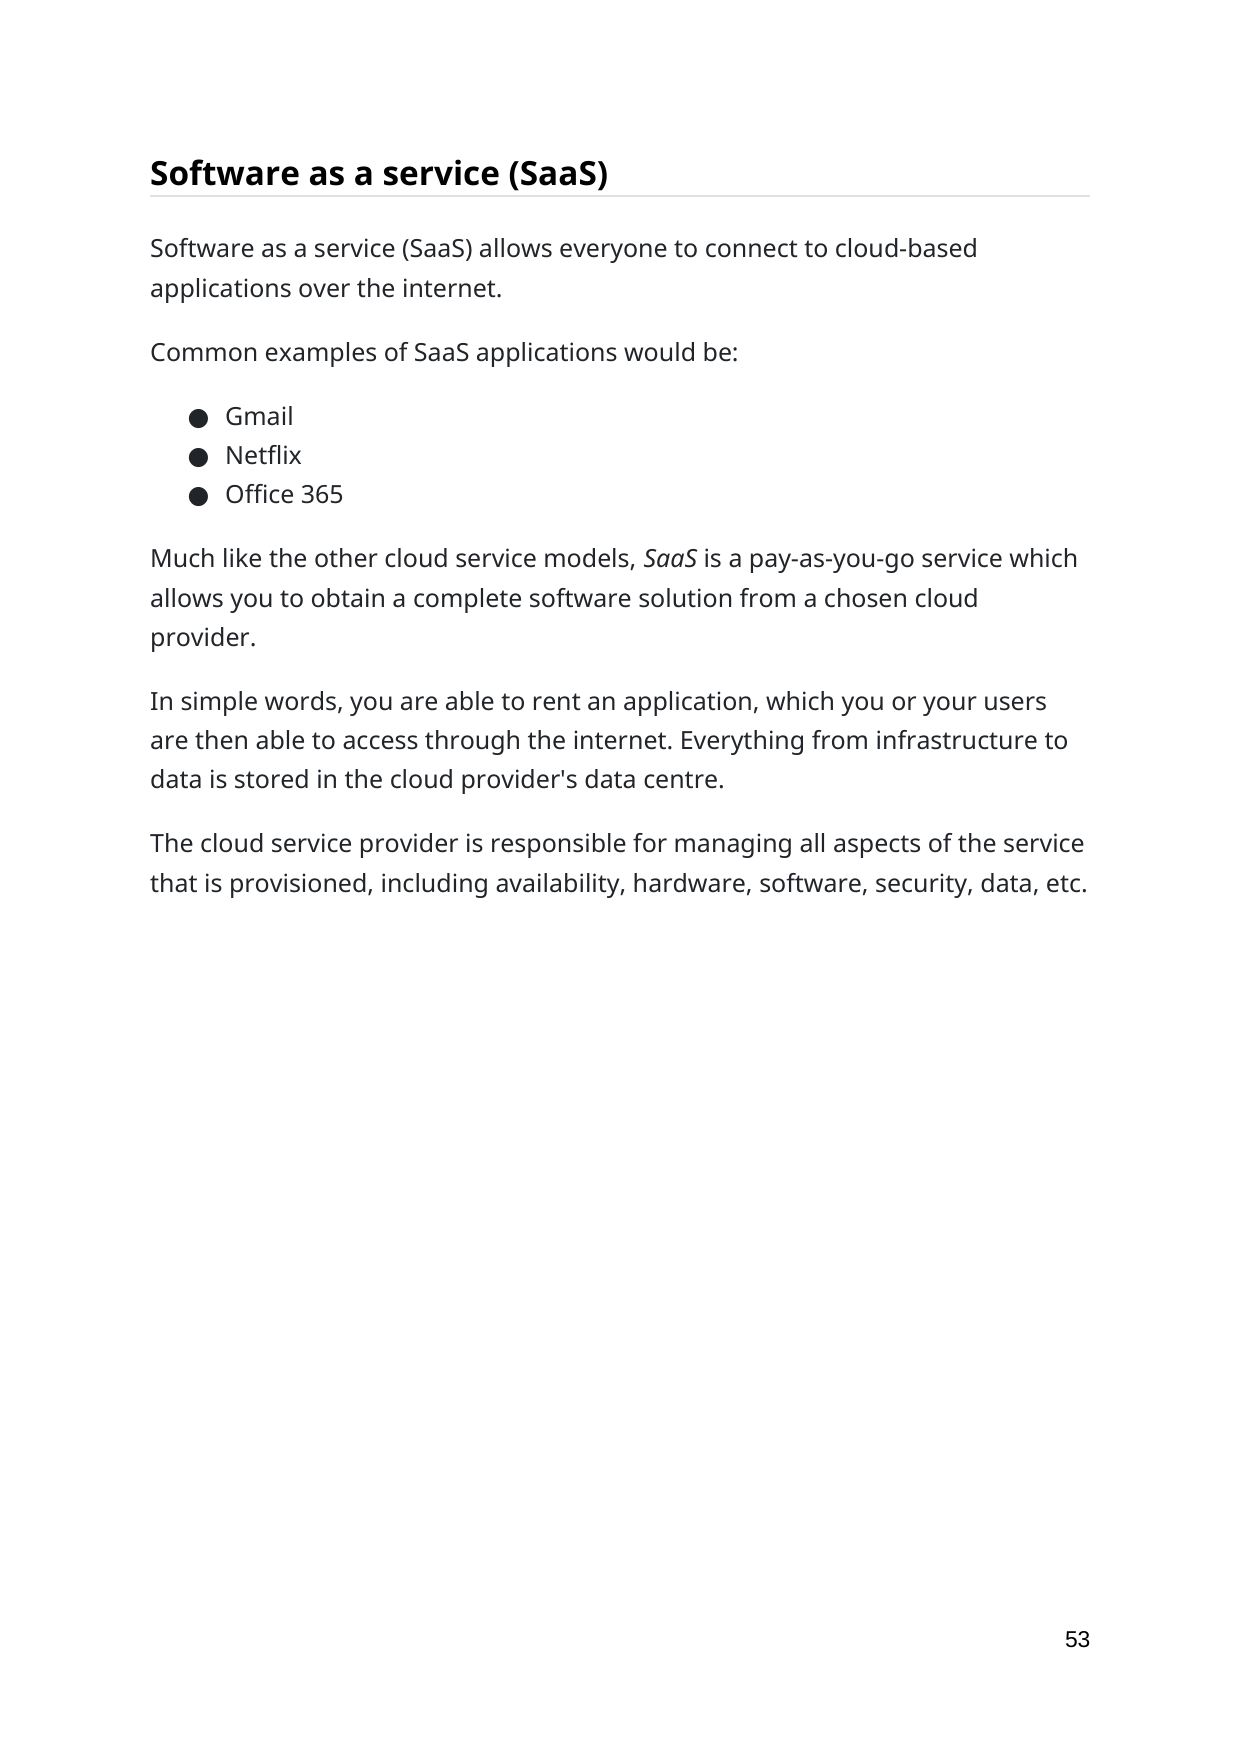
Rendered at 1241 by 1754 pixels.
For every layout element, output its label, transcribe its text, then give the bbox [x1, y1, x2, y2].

text Software as a service (SaaS) allows everyone to connect to cloud-based applications over the internet. [150, 231, 1090, 304]
list Netflix [187, 438, 1090, 472]
text Much like the other cloud service models, SaaS is a pay-as-you-go service which allows you to obtain a complete software solution from a chosen cloud provider. [150, 541, 1090, 653]
text Common examples of SaaS applications would be: [150, 334, 1090, 368]
text In simple words, you are able to rent an application, which you or your users are then able to access through the internet. Everything from infrastructure to data is stored in the cloud provider's data centre. [150, 683, 1090, 796]
text The cloud service provider is responsible for managing all aspects of the service that is provisioned, including availability, hardware, software, security, data, etc. [150, 826, 1090, 899]
list Gmail [187, 398, 1090, 433]
subtitle Software as a service (SaaS) [150, 150, 1090, 195]
list Office 365 [187, 477, 1090, 511]
